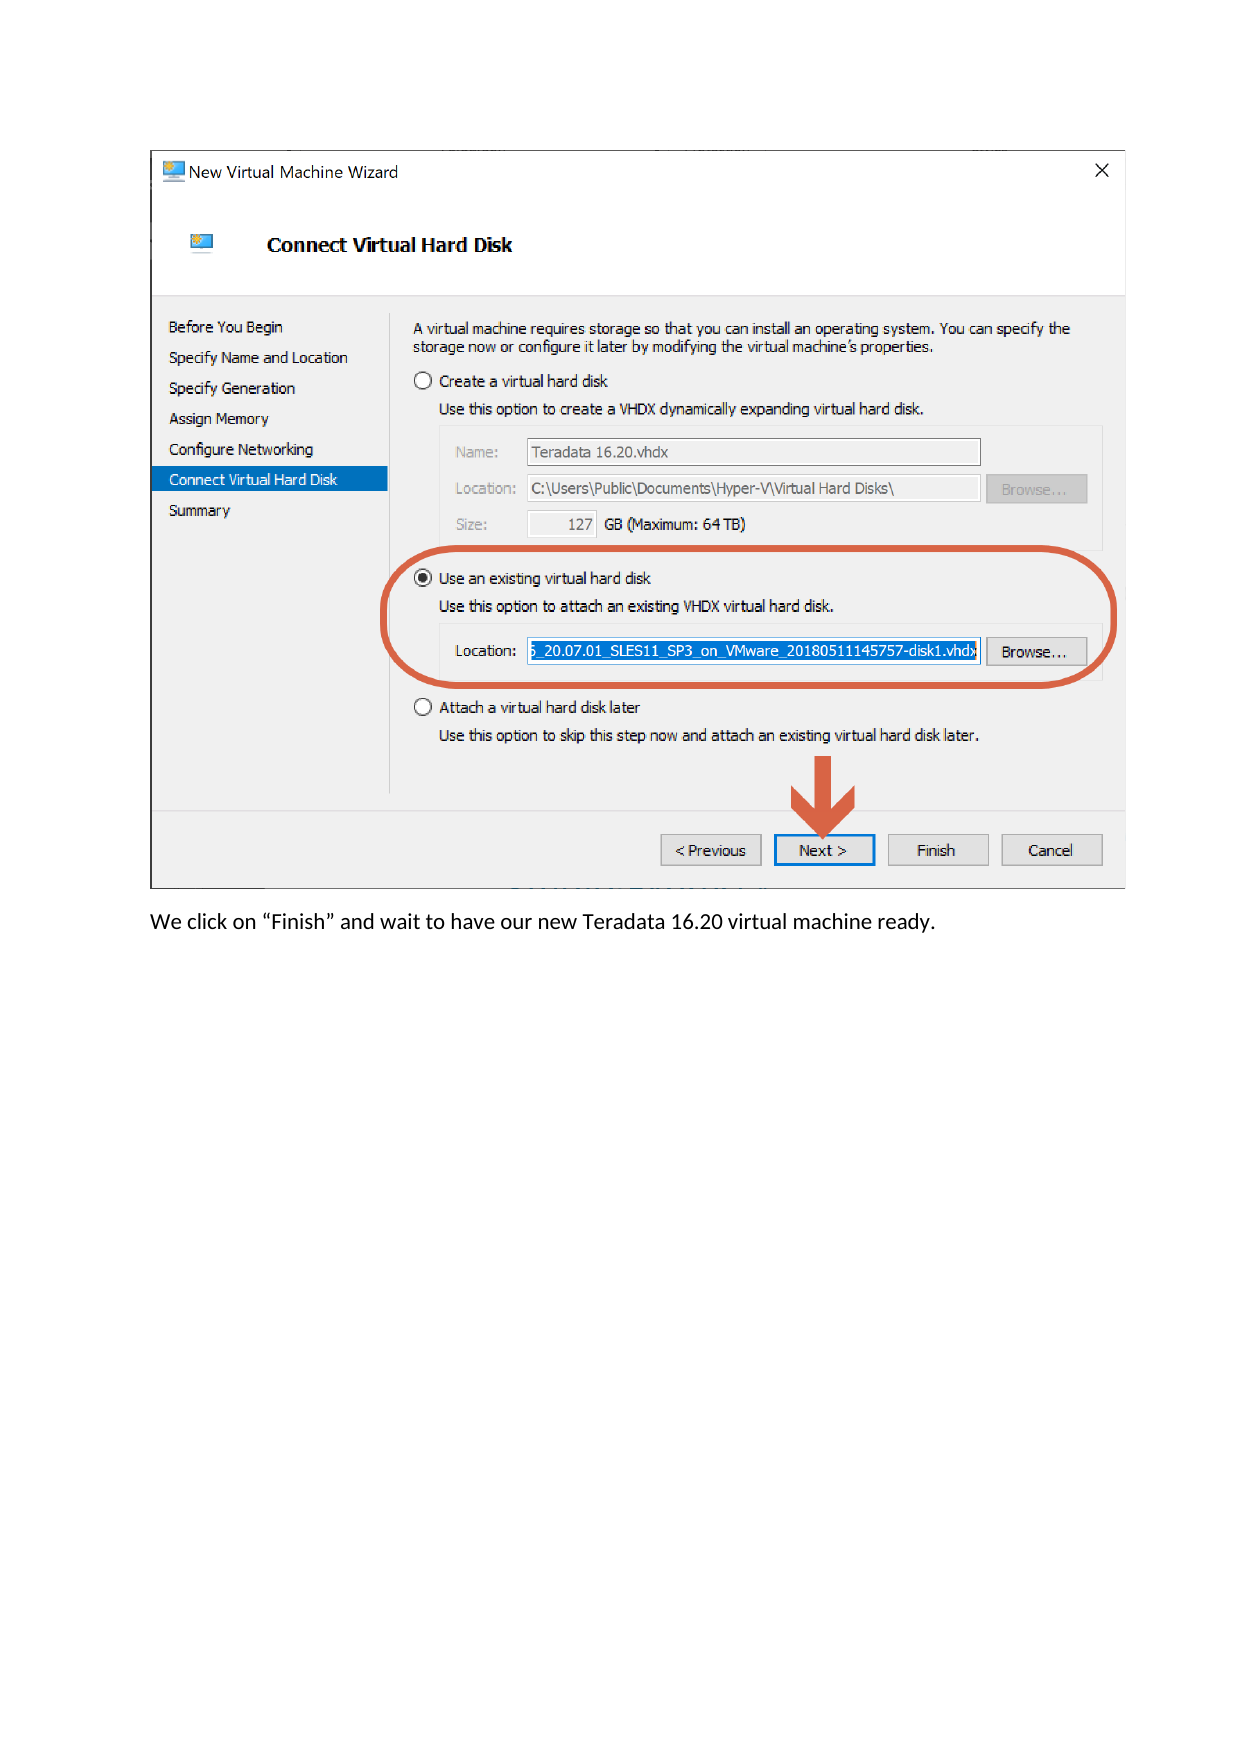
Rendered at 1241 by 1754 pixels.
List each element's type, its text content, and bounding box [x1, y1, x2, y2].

text We click on “Finish” and wait to have our new Teradata 16.20 virtual machine ready. [150, 907, 1090, 935]
picture [150, 150, 1125, 889]
